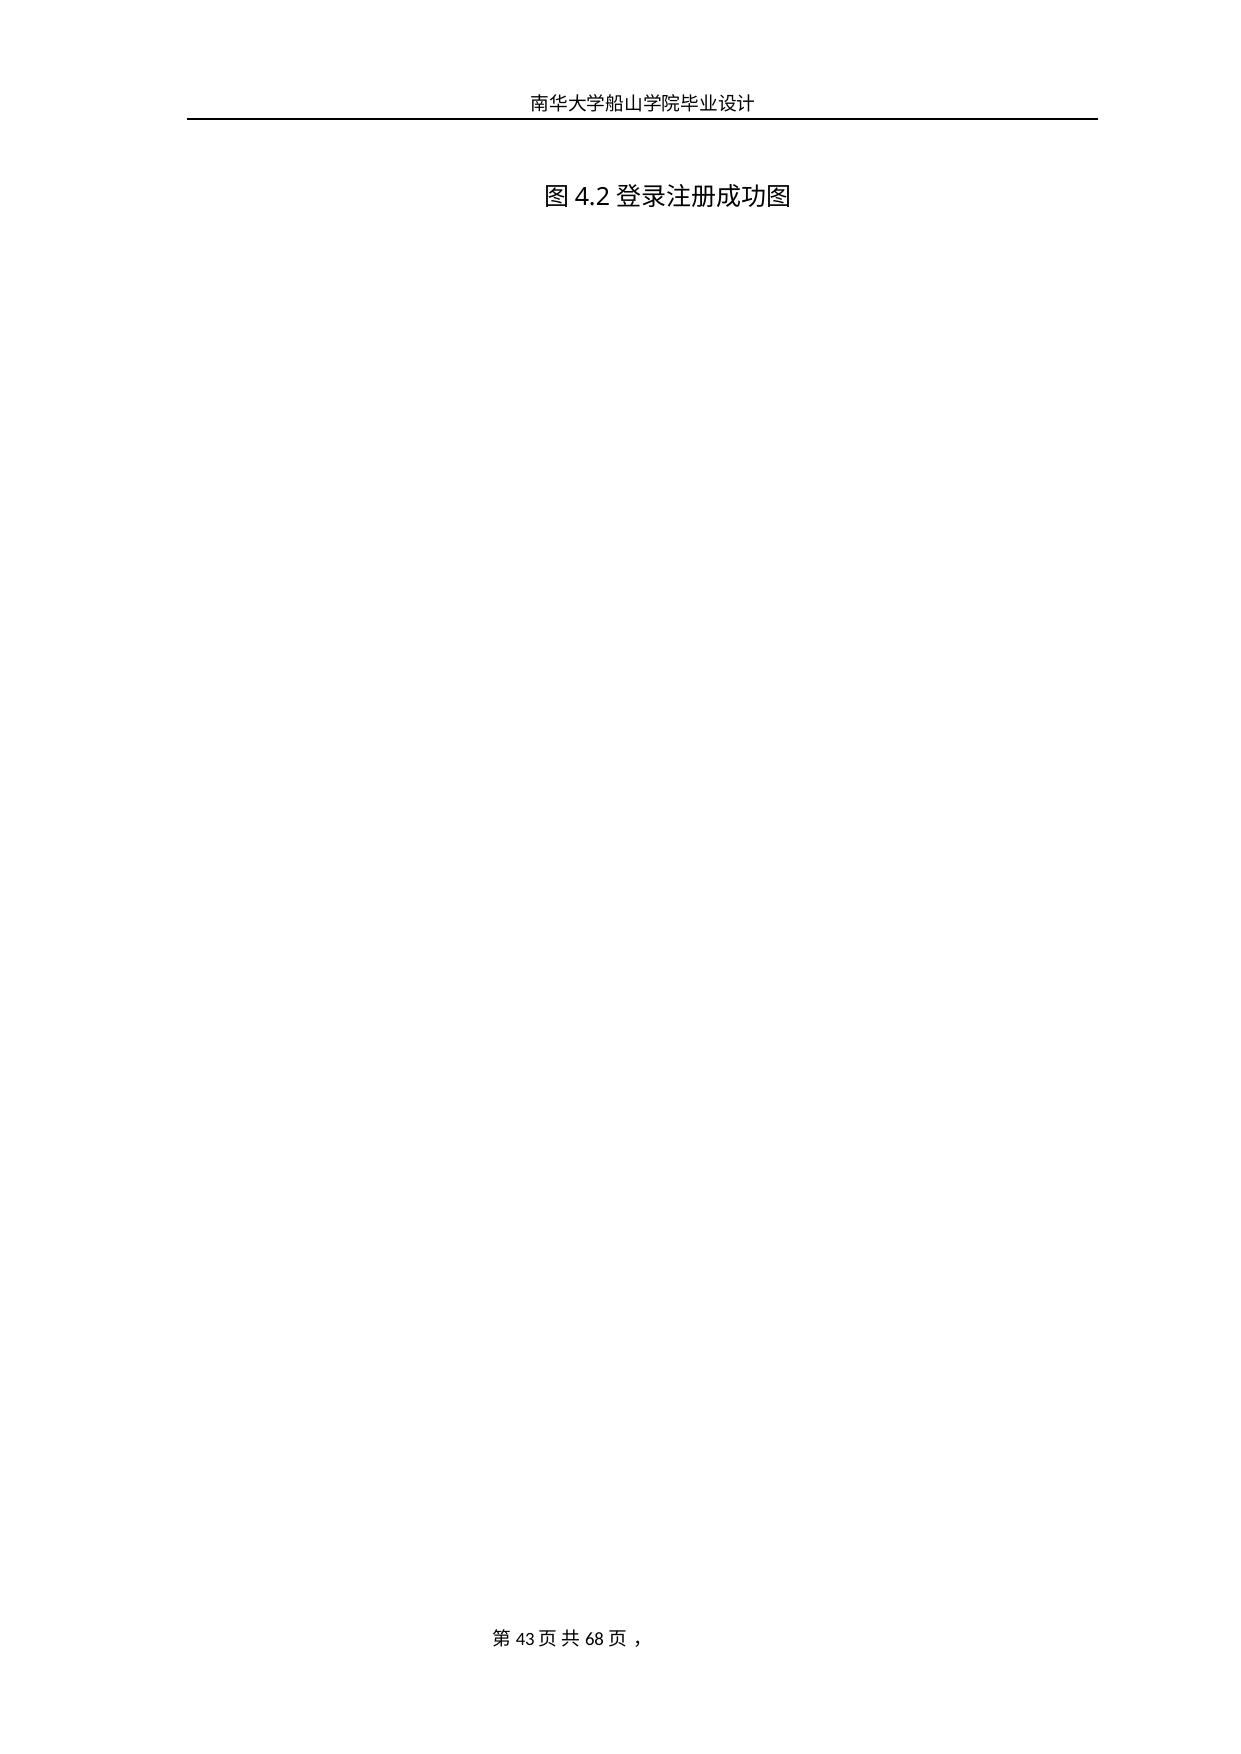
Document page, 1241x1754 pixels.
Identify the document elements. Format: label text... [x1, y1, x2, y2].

text 图4.2 登录注册成功图 [187, 162, 1098, 227]
